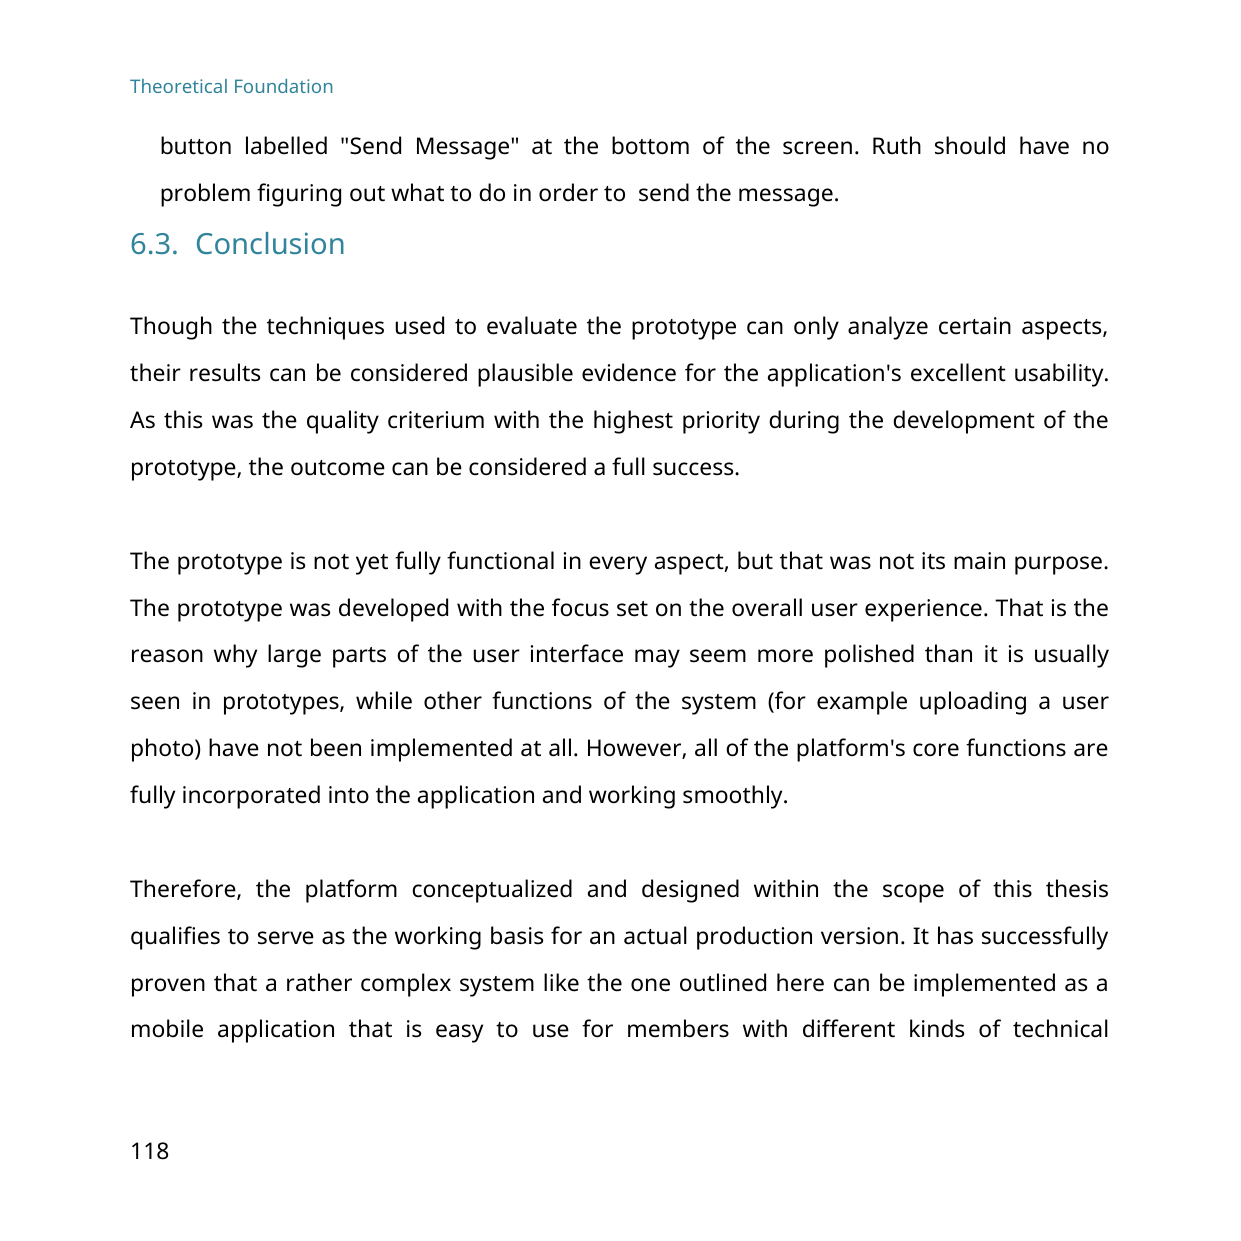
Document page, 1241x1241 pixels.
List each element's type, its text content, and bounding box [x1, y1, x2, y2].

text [130, 873, 1110, 1044]
subtitle Conclusion [130, 224, 1110, 263]
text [159, 130, 1110, 208]
text The prototype is not yet fully functional in every aspect, but that was not its main purpose. The prototype was developed with the focus set on the overall user experience. That is the reason why large parts of the user interface may seem more polished than it is usually seen in prototypes, while other functions of the system (for example uploading a user photo) have not been implemented at all. However, all of the platform's core functions are fully incorporated into the application and working smoothly. [130, 544, 1110, 810]
text Though the techniques used to evaluate the prototype can only analyze certain aspects, their results can be considered plausible evidence for the application's excellent usability. As this was the quality criterium with the highest priority during the development of the prototype, the outcome can be considered a full success. [130, 310, 1110, 482]
